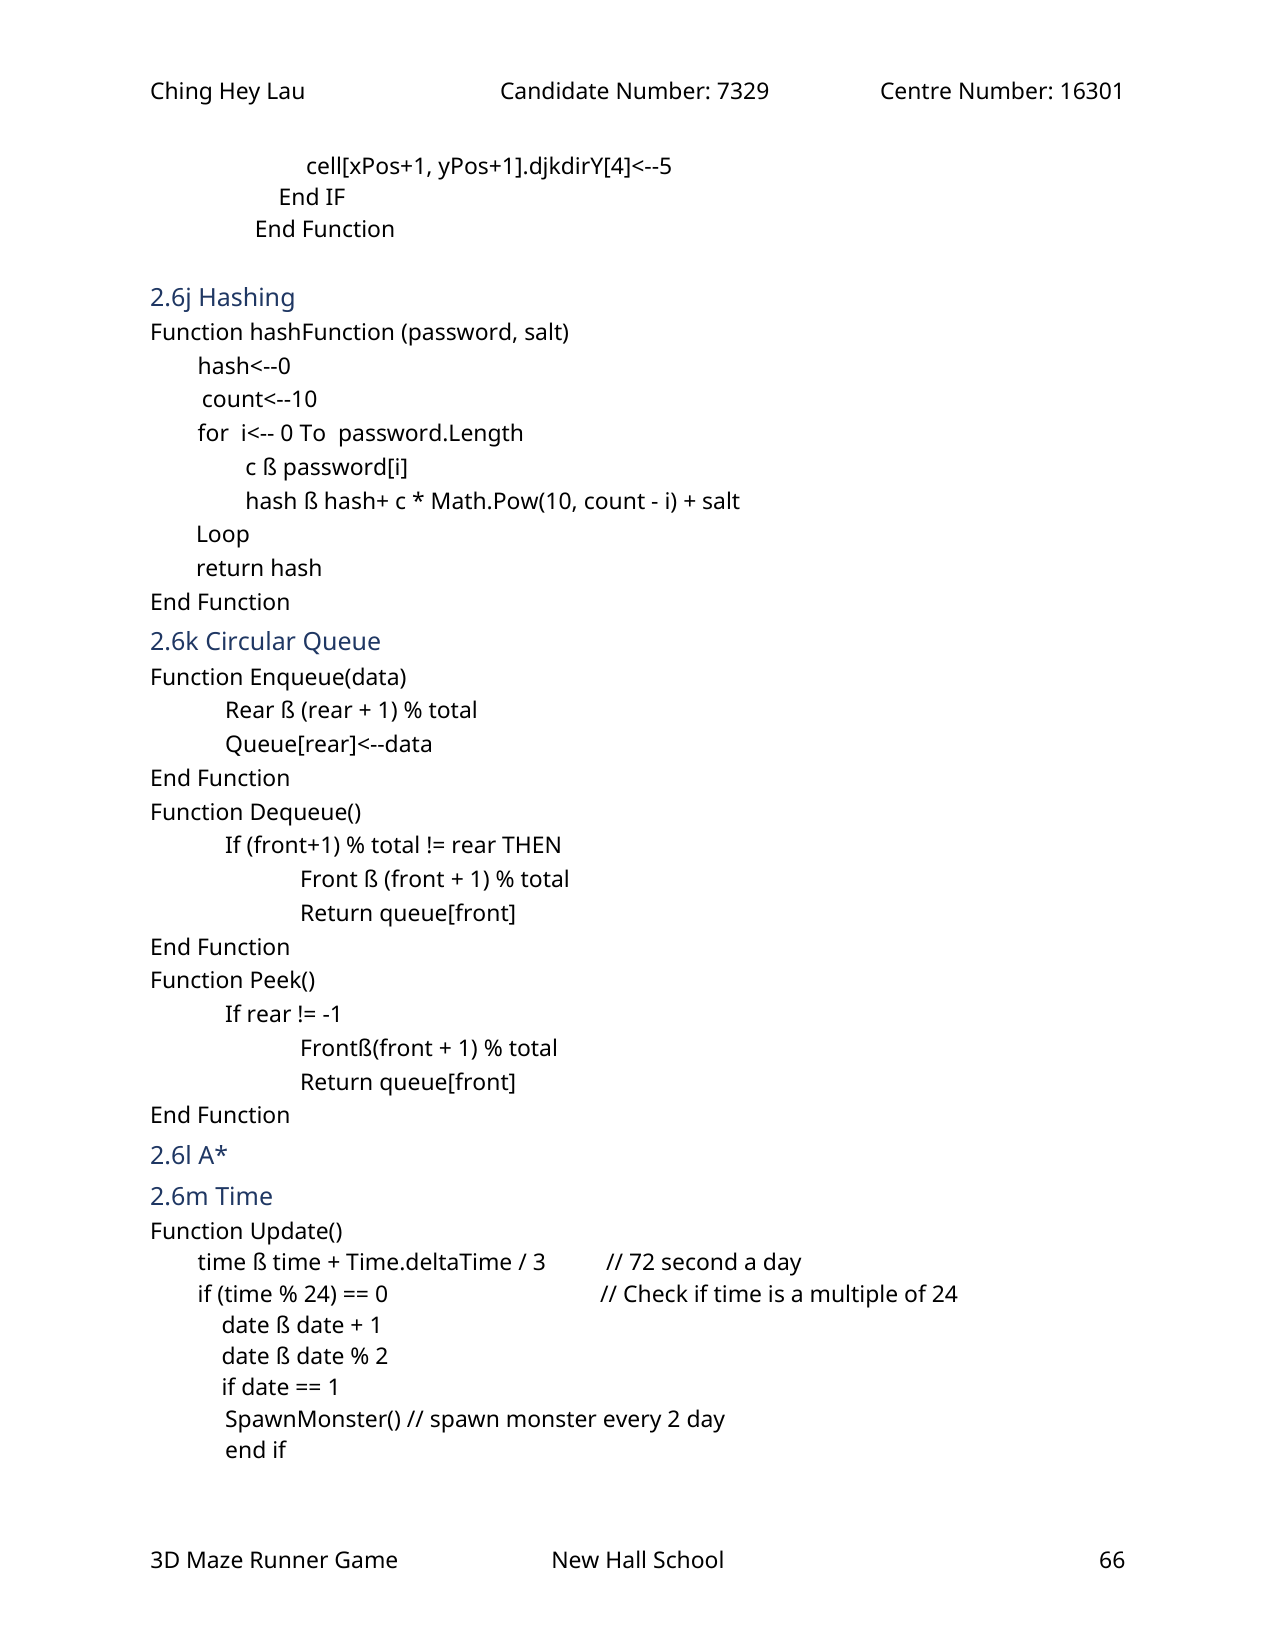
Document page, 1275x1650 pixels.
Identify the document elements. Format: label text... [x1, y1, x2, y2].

text return hash End Function [150, 552, 1125, 617]
text Function Update() time ß time + Time.deltaTime / 3 // 72 second a day if (time % 24) == 0 // Check if time is a multiple of 24 date ß date + 1 date ß date % 2 if date == 1 SpawnMonster() // spawn monster every 2 day end if [150, 1215, 1125, 1465]
subtitle 2.6k Circular Queue [150, 624, 1125, 658]
text End Function [150, 762, 1125, 793]
text End Function [150, 931, 1125, 962]
text If (front+1) % total != rear THEN [150, 829, 1125, 861]
text Function Enqueue(data) [150, 661, 1125, 692]
text Front ß (front + 1) % total [150, 863, 1125, 894]
text Function Dequeue() [150, 796, 1125, 827]
text Function hashFunction (password, salt) hash<--0 [150, 316, 1125, 381]
text Return queue[front] [150, 897, 1125, 928]
subtitle 2.6l A* [150, 1137, 1125, 1171]
text count<--10 for i<-- 0 To password.Length c ß password[i] hash ß hash+ c * Math.Pow(10, count - i) + salt [150, 383, 1125, 516]
text Rear ß (rear + 1) % total [150, 694, 1125, 726]
text If rear != -1 [150, 998, 1125, 1029]
text Queue[rear]<--data [150, 728, 1125, 759]
text Loop [150, 518, 1125, 550]
text Return queue[front] [150, 1066, 1125, 1097]
text Frontß(front + 1) % total [150, 1032, 1125, 1063]
text cell[xPos+1, yPos+1].djkdirY[4]<--5 End IF End Function [225, 150, 1125, 275]
text End Function [150, 1099, 1125, 1131]
subtitle 2.6j Hashing [150, 279, 1125, 313]
text Function Peek() [150, 964, 1125, 996]
subtitle 2.6m Time [150, 1178, 1125, 1212]
